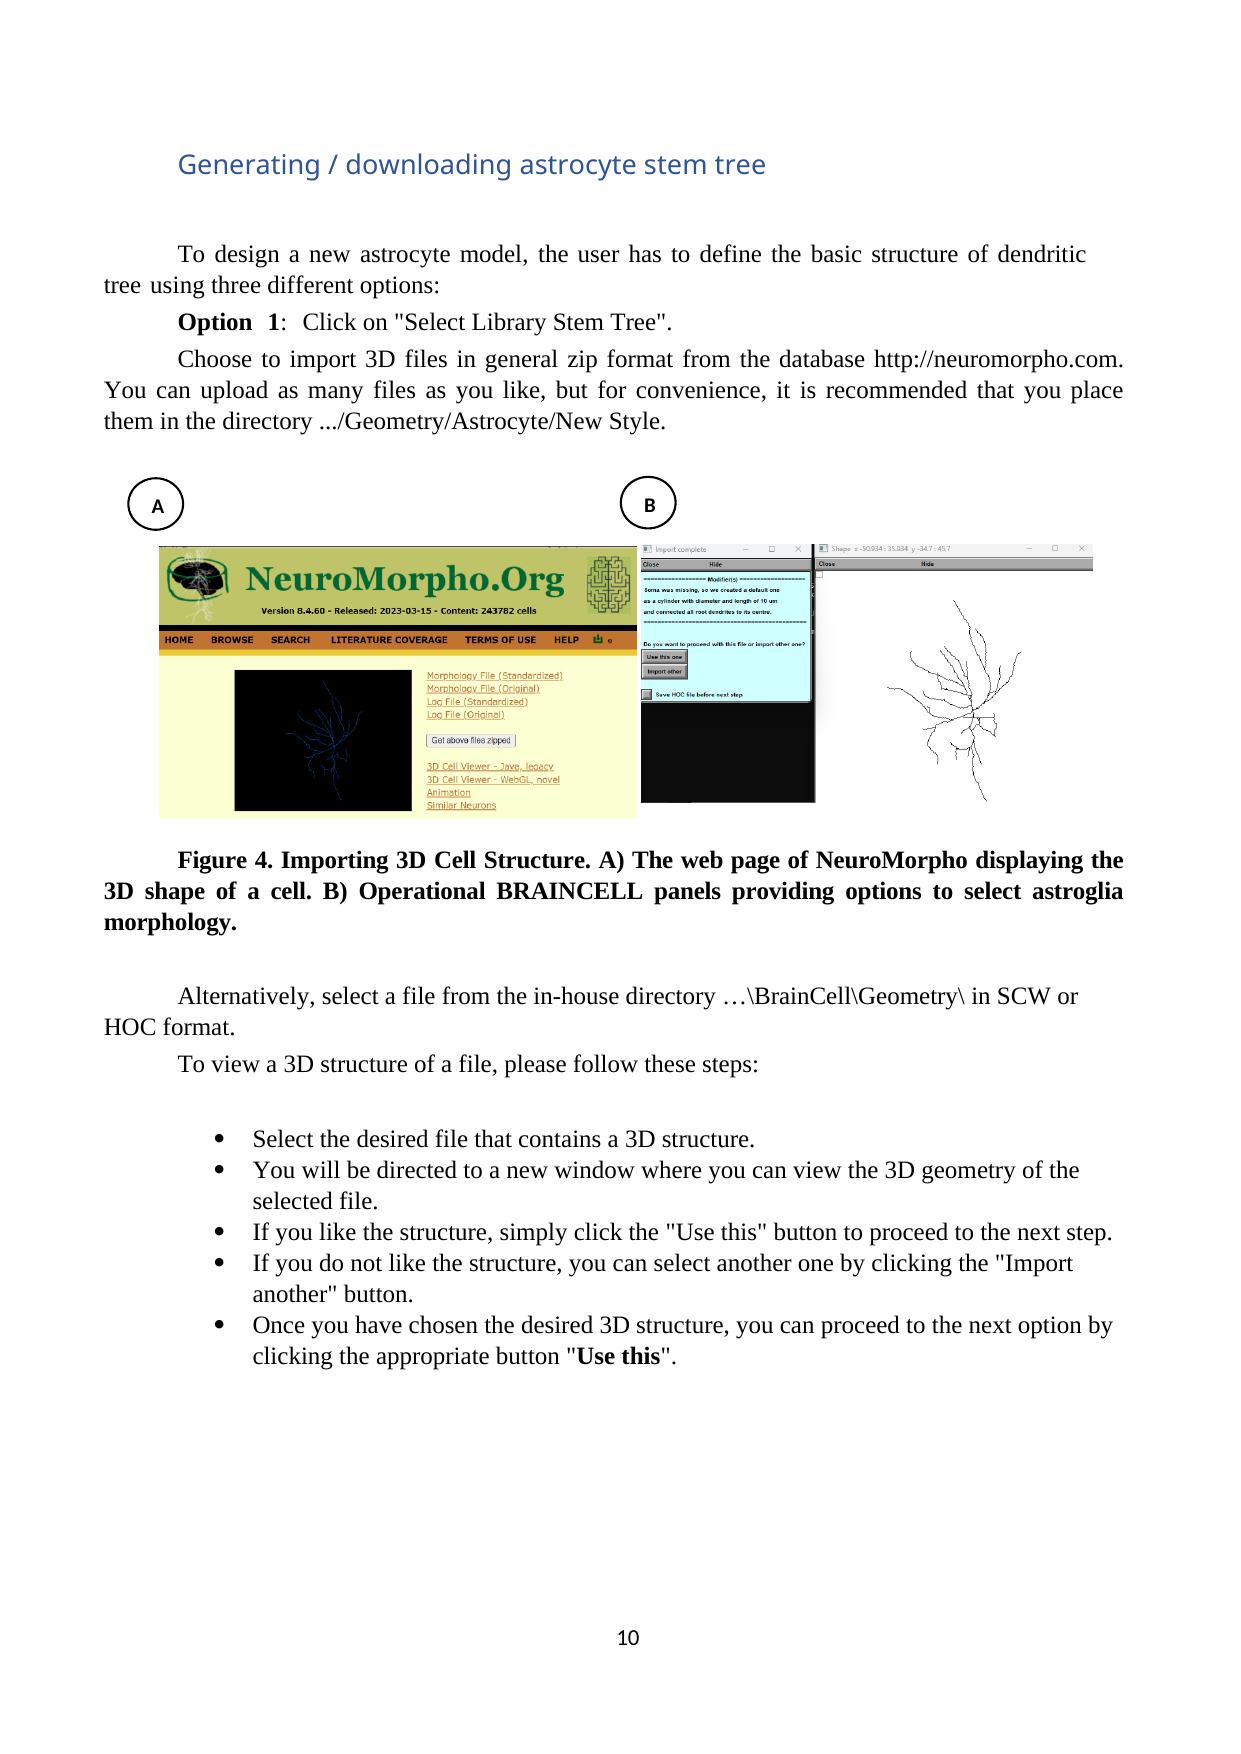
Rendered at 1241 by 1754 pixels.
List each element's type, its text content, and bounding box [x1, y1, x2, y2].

text Alternatively, select a file from the in-house directory …\BrainCell\Geometry\ in SCW or HOC format. [103, 981, 1125, 1041]
list You will be directed to a new window where you can view the 3D geometry of the selected file. [215, 1155, 1125, 1214]
list Once you have chosen the desired 3D structure, you can proceed to the next option by clicking the appropriate button "Use this". [215, 1310, 1125, 1370]
picture [159, 546, 637, 819]
list If you like the structure, simply click the "Use this" button to proceed to the next step. [215, 1217, 1125, 1246]
list If you do not like the structure, you can select another one by clicking the "Import another" button. [215, 1248, 1125, 1308]
text To design a new astrocyte model, the user has to define the basic structure of dendritic tree using three different options: [103, 239, 1128, 298]
text Choose to import 3D files in general zip format from the database http://neuromorpho.com. You can upload as many files as you like, but for convenience, it is recommended that you place them in the directory .../Geometry/Astrocyte/New Style. [103, 344, 1125, 435]
list Select the desired file that contains a 3D structure. [215, 1124, 1125, 1152]
picture [641, 544, 1093, 803]
text Option 1: Click on "Select Library Stem Tree". [103, 307, 1125, 335]
text To view a 3D structure of a file, please follow these steps: [103, 1049, 1125, 1078]
text Figure 4. Importing 3D Cell Structure. A) The web page of NeuroMorpho displaying the 3D shape of a cell. B) Operational BRAINCELL panels providing options to select astroglia morphology. [103, 845, 1125, 936]
subtitle Generating / downloading astrocyte stem tree [103, 146, 1152, 183]
